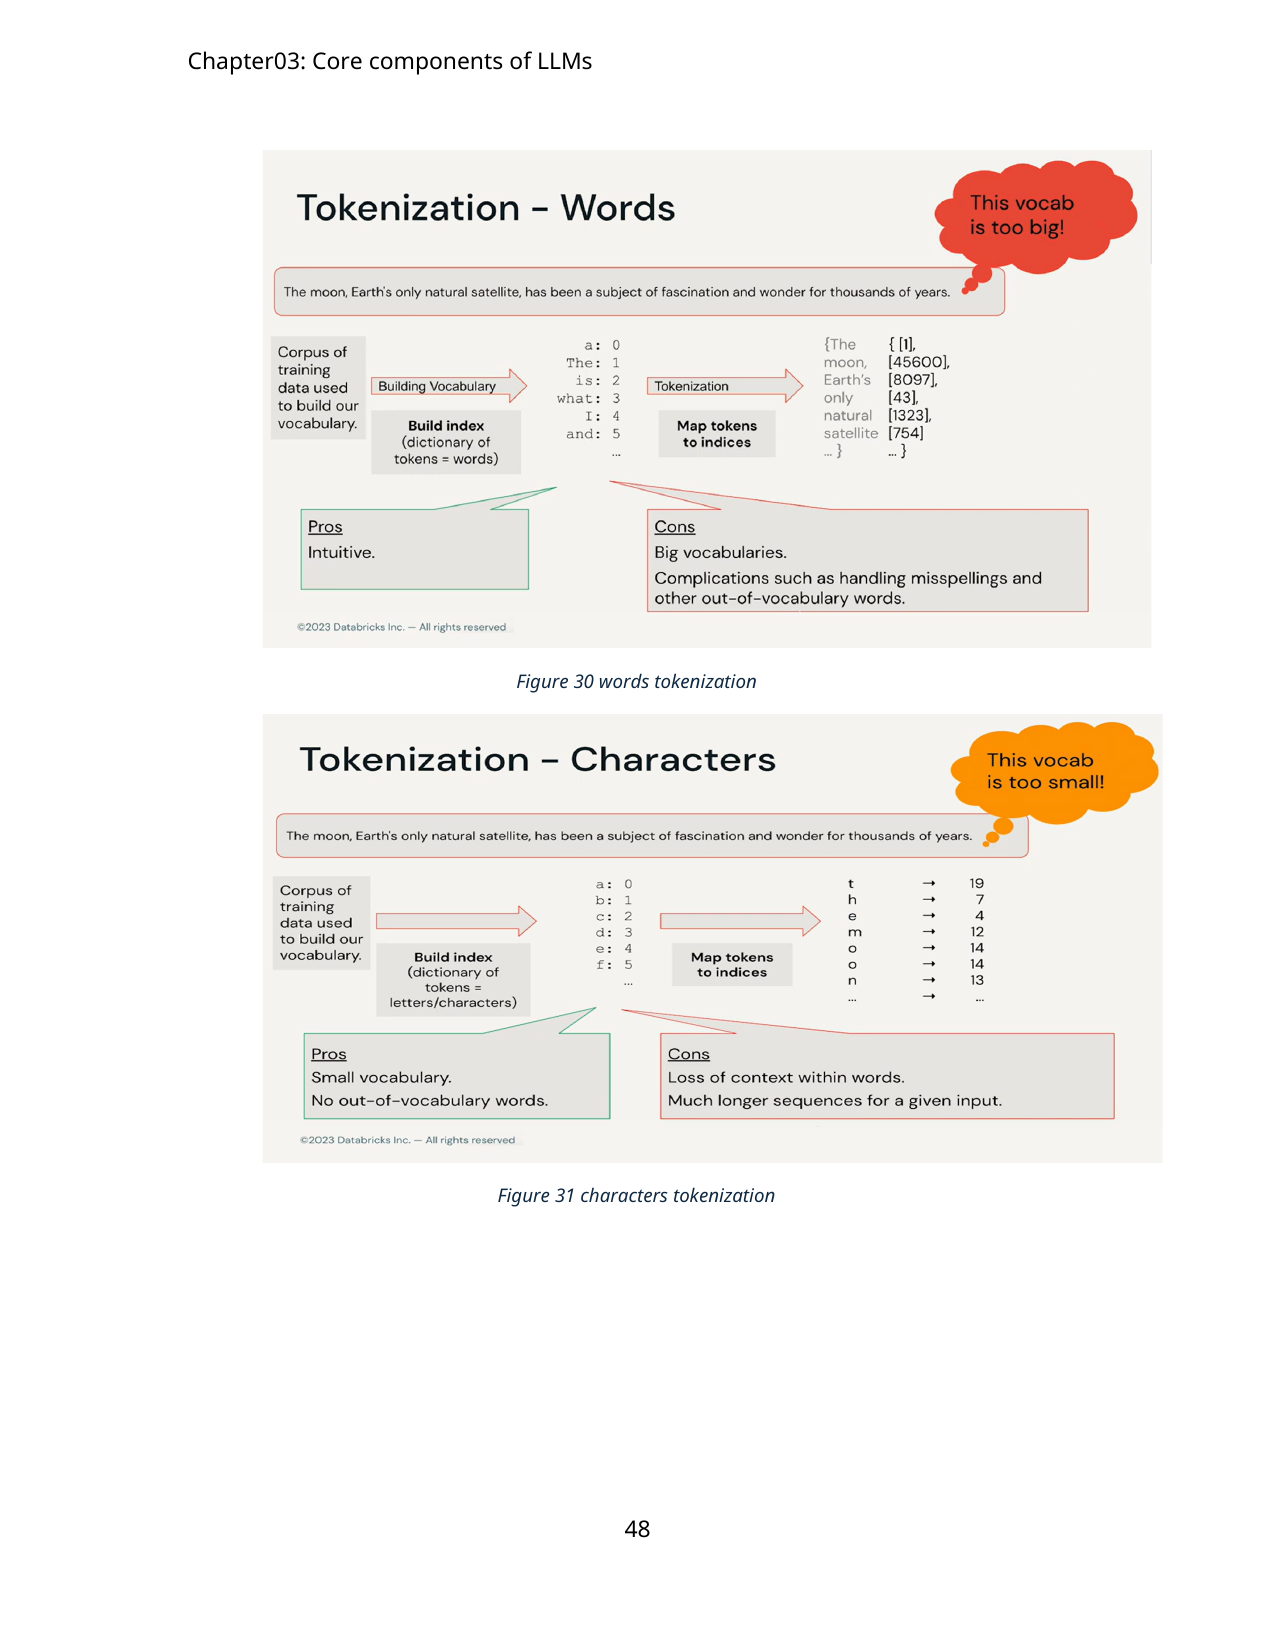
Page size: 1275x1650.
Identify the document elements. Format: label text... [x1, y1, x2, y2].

text Figure 30 words tokenization [187, 668, 1087, 694]
text Figure 31 characters tokenization [187, 1183, 1087, 1208]
picture [262, 150, 1152, 648]
picture [262, 714, 1163, 1163]
